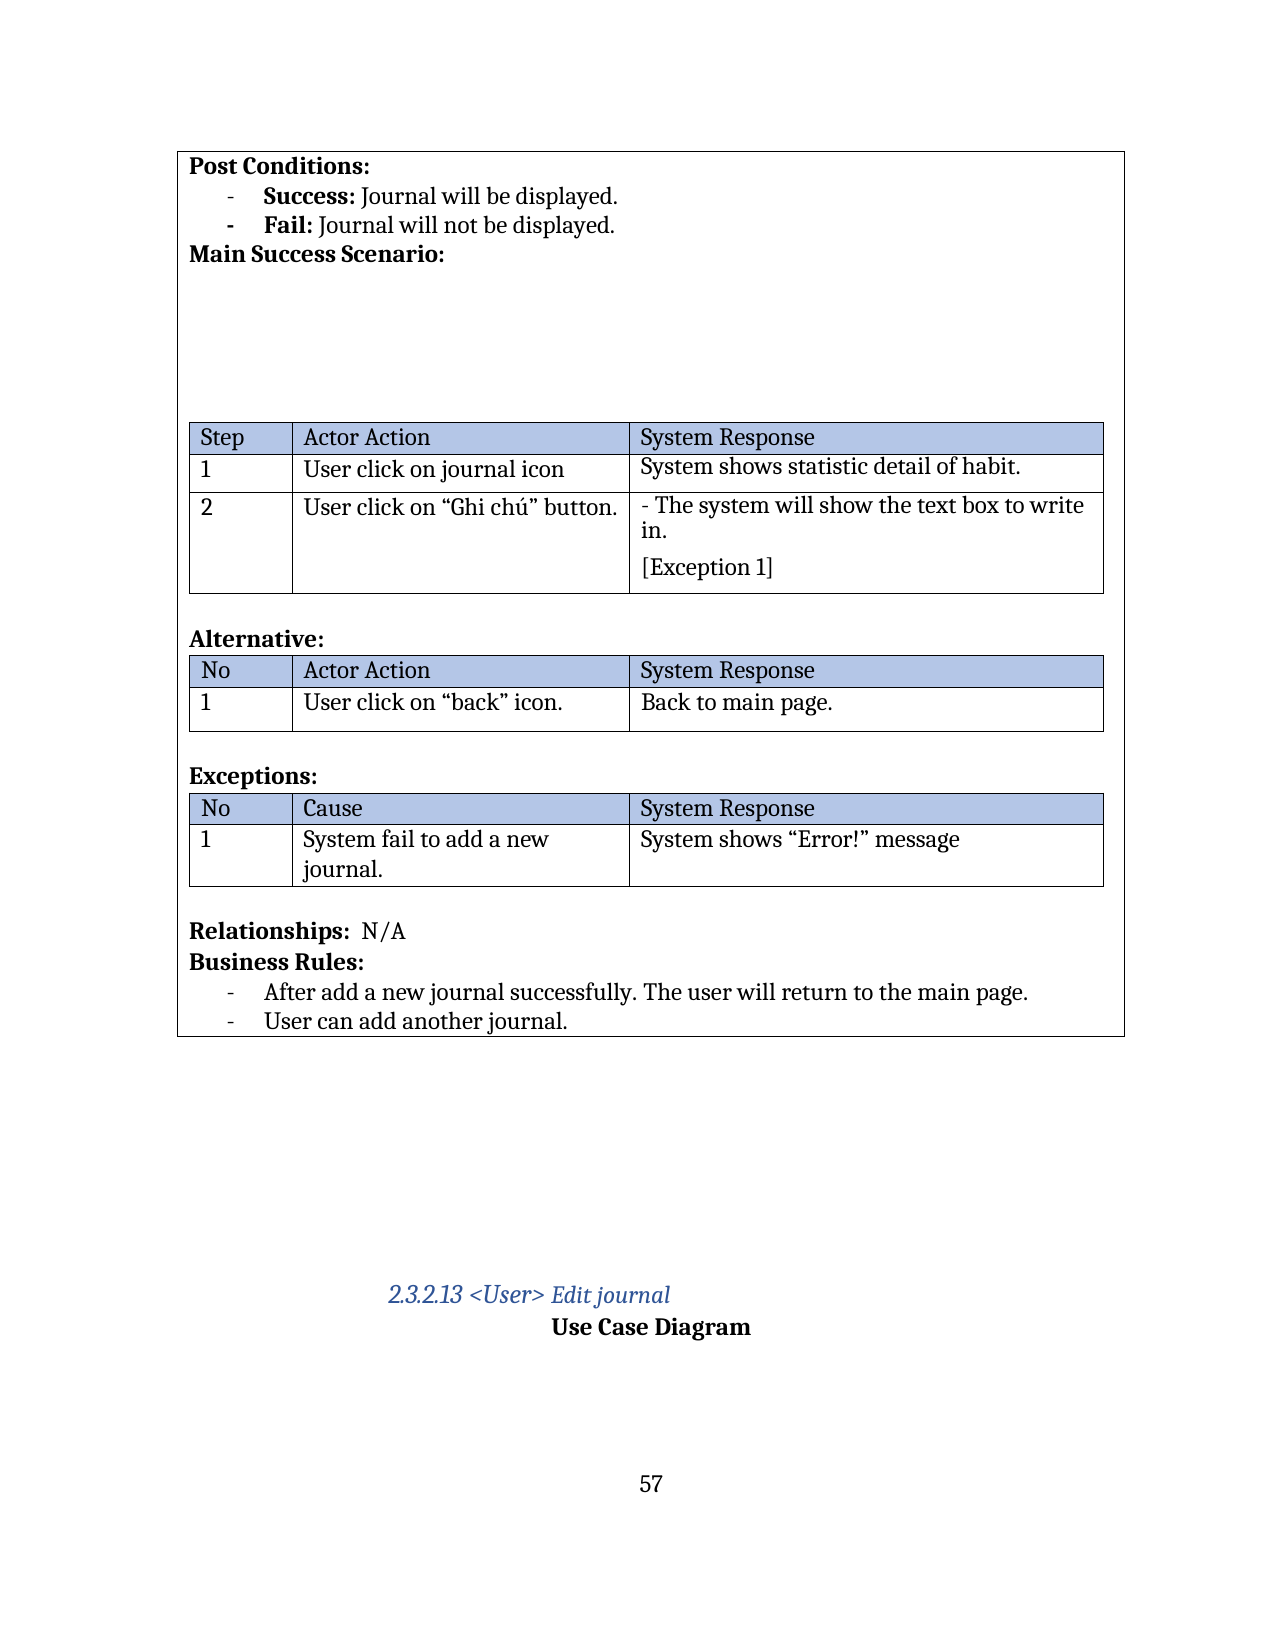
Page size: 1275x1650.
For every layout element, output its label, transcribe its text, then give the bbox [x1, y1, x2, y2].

list Use Case Diagram [177, 1312, 1125, 1341]
list <User> Edit journal [388, 1279, 1125, 1311]
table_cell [178, 152, 1124, 1036]
